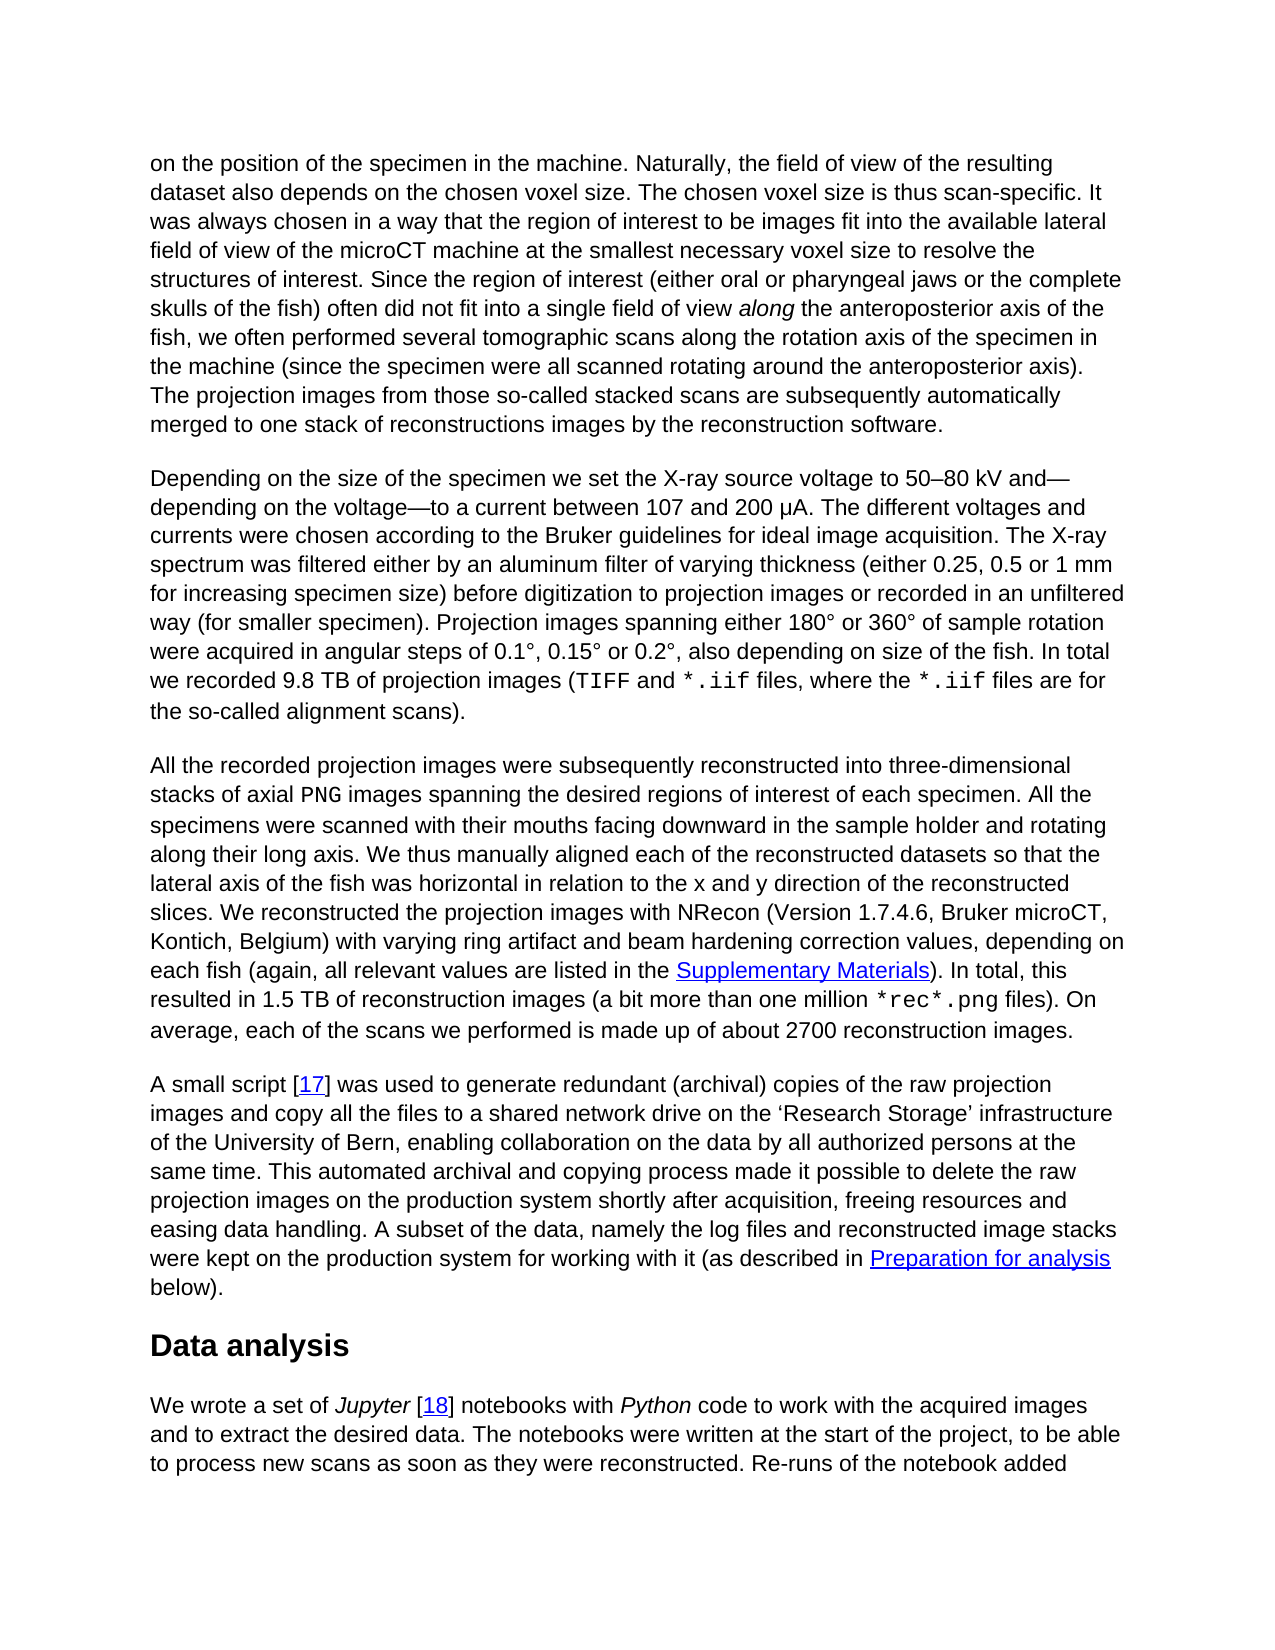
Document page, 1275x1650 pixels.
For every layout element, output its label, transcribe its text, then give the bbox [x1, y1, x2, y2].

text All the recorded projection images were subsequently reconstructed into three-dimensional stacks of axial PNG images spanning the desired regions of interest of each specimen. All the specimens were scanned with their mouths facing downward in the sample holder and rotating along their long axis. We thus manually aligned each of the reconstructed datasets so that the lateral axis of the fish was horizontal in relation to the x and y direction of the reconstructed slices. We reconstructed the projection images with NRecon (Version 1.7.4.6, Bruker microCT, Kontich, Belgium) with varying ring artifact and beam hardening correction values, depending on each fish (again, all relevant values are listed in the Supplementary Materials). In total, this resulted in 1.5 TB of reconstruction images (a bit more than one million *rec*.png files). On average, each of the scans we performed is made up of about 2700 reconstruction images. [150, 752, 1125, 1043]
text A small script [17] was used to generate redundant (archival) copies of the raw projection images and copy all the files to a shared network drive on the ‘Research Storage’ infrastructure of the University of Bern, enabling collaboration on the data by all authorized persons at the same time. This automated archival and copying process made it possible to delete the raw projection images on the production system shortly after acquisition, freeing resources and easing data handling. A subset of the data, namely the log files and reconstructed image stacks were kept on the production system for working with it (as described in Preparation for analysis below). [150, 1071, 1125, 1300]
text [150, 1392, 1125, 1476]
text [150, 150, 1125, 437]
text Depending on the size of the specimen we set the X-ray source voltage to 50–80 kV and—depending on the voltage—to a current between 107 and 200 μA. The different voltages and currents were chosen according to the Bruker guidelines for ideal image acquisition. The X-ray spectrum was filtered either by an aluminum filter of varying thickness (either 0.25, 0.5 or 1 mm for increasing specimen size) before digitization to projection images or recorded in an unfiltered way (for smaller specimen). Projection images spanning either 180° or 360° of sample rotation were acquired in angular steps of 0.1°, 0.15° or 0.2°, also depending on size of the fish. In total we recorded 9.8 TB of projection images (TIFF and *.iif files, where the *.iif files are for the so-called alignment scans). [150, 464, 1125, 724]
subtitle Data analysis [150, 1327, 1125, 1363]
